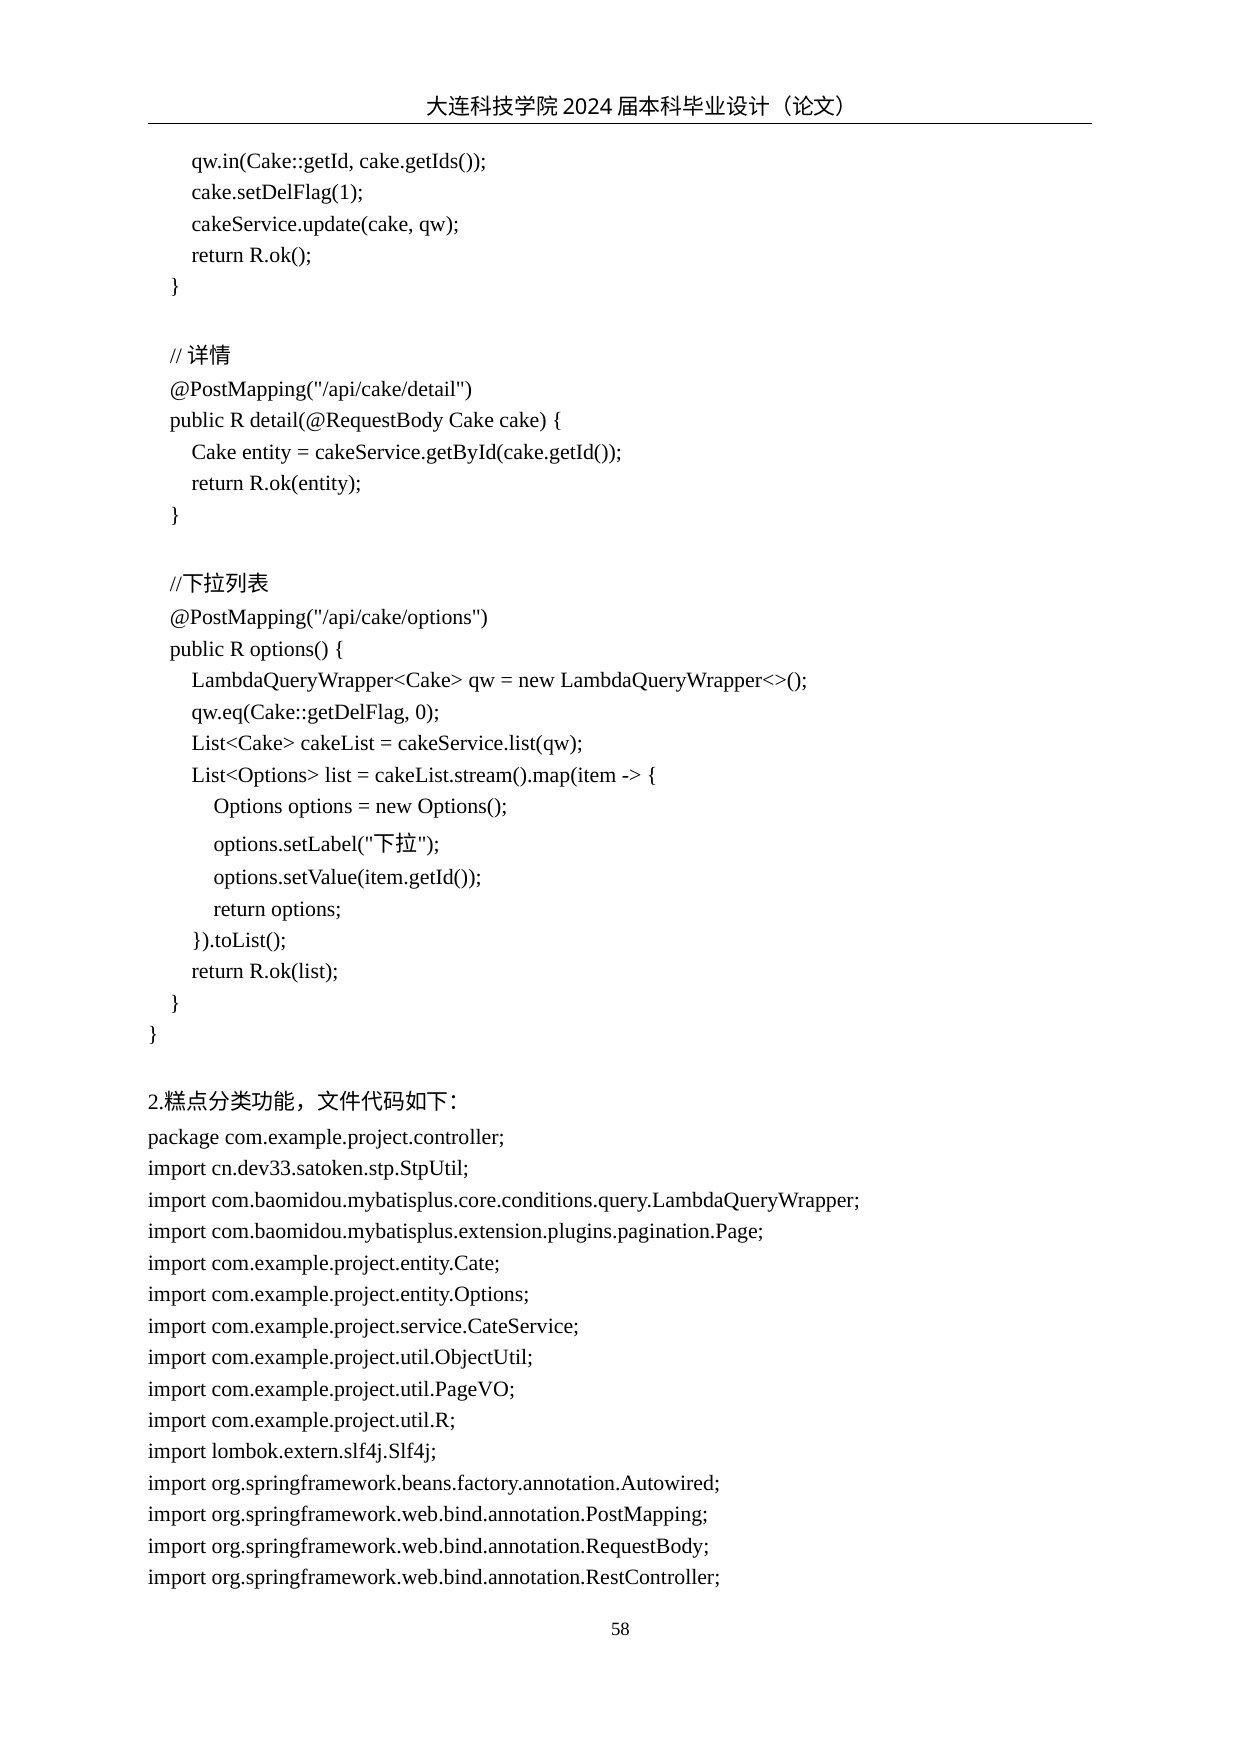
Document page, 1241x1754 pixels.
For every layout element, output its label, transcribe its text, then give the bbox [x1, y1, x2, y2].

text 2.糕点分类功能，文件代码如下： [148, 1084, 1092, 1116]
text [148, 148, 1092, 1047]
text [148, 1124, 1092, 1589]
